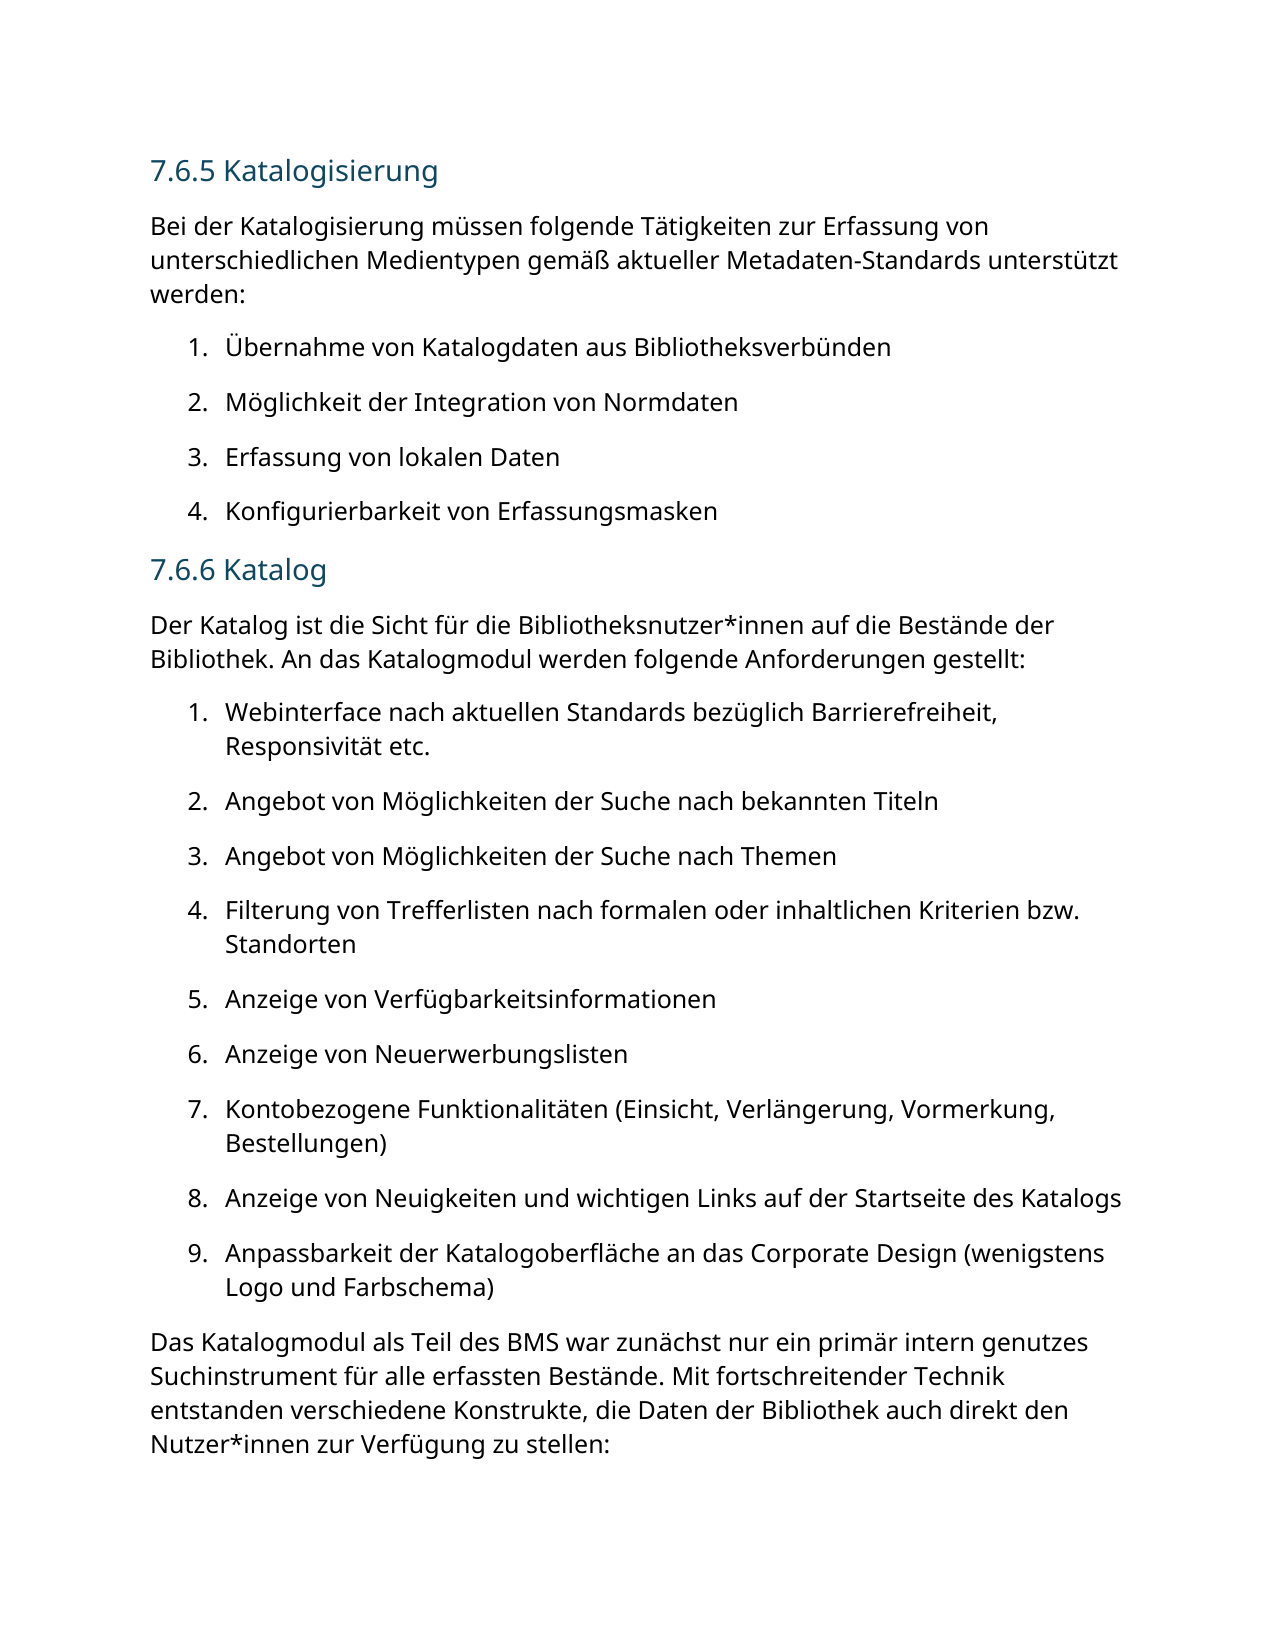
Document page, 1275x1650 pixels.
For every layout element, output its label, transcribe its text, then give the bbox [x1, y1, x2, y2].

list Kontobezogene Funktionalitäten (Einsicht, Verlängerung, Vormerkung, Bestellungen) [187, 1092, 1125, 1160]
list Angebot von Möglichkeiten der Suche nach Themen [187, 838, 1125, 872]
list Anzeige von Verfügbarkeitsinformationen [187, 982, 1125, 1016]
list Konfigurierbarkeit von Erfassungsmasken [187, 494, 1125, 528]
text Der Katalog ist die Sicht für die Bibliotheksnutzer*innen auf die Bestände der Bibliothek. An das Katalogmodul werden folgende Anforderungen gestellt: [150, 607, 1125, 676]
list Filterung von Trefferlisten nach formalen oder inhaltlichen Kriterien bzw. Standorten [187, 893, 1125, 961]
list Angebot von Möglichkeiten der Suche nach bekannten Titeln [187, 783, 1125, 817]
subtitle 7.6.6 Katalog [150, 549, 1125, 589]
list Anzeige von Neuerwerbungslisten [187, 1037, 1125, 1071]
list Erfassung von lokalen Daten [187, 439, 1125, 473]
list Möglichkeit der Integration von Normdaten [187, 384, 1125, 418]
list Webinterface nach aktuellen Standards bezüglich Barrierefreiheit, Responsivität etc. [187, 694, 1125, 762]
subtitle 7.6.5 Katalogisierung [150, 150, 1125, 190]
list Übernahme von Katalogdaten aus Bibliotheksverbünden [187, 329, 1125, 363]
list Anpassbarkeit der Katalogoberfläche an das Corporate Design (wenigstens Logo und Farbschema) [187, 1236, 1125, 1304]
list Anzeige von Neuigkeiten und wichtigen Links auf der Startseite des Katalogs [187, 1181, 1125, 1215]
text Bei der Katalogisierung müssen folgende Tätigkeiten zur Erfassung von unterschiedlichen Medientypen gemäß aktueller Metadaten-Standards unterstützt werden: [150, 208, 1125, 311]
text Das Katalogmodul als Teil des BMS war zunächst nur ein primär intern genutzes Suchinstrument für alle erfassten Bestände. Mit fortschreitender Technik entstanden verschiedene Konstrukte, die Daten der Bibliothek auch direkt den Nutzer*innen zur Verfügung zu stellen: [150, 1324, 1125, 1461]
